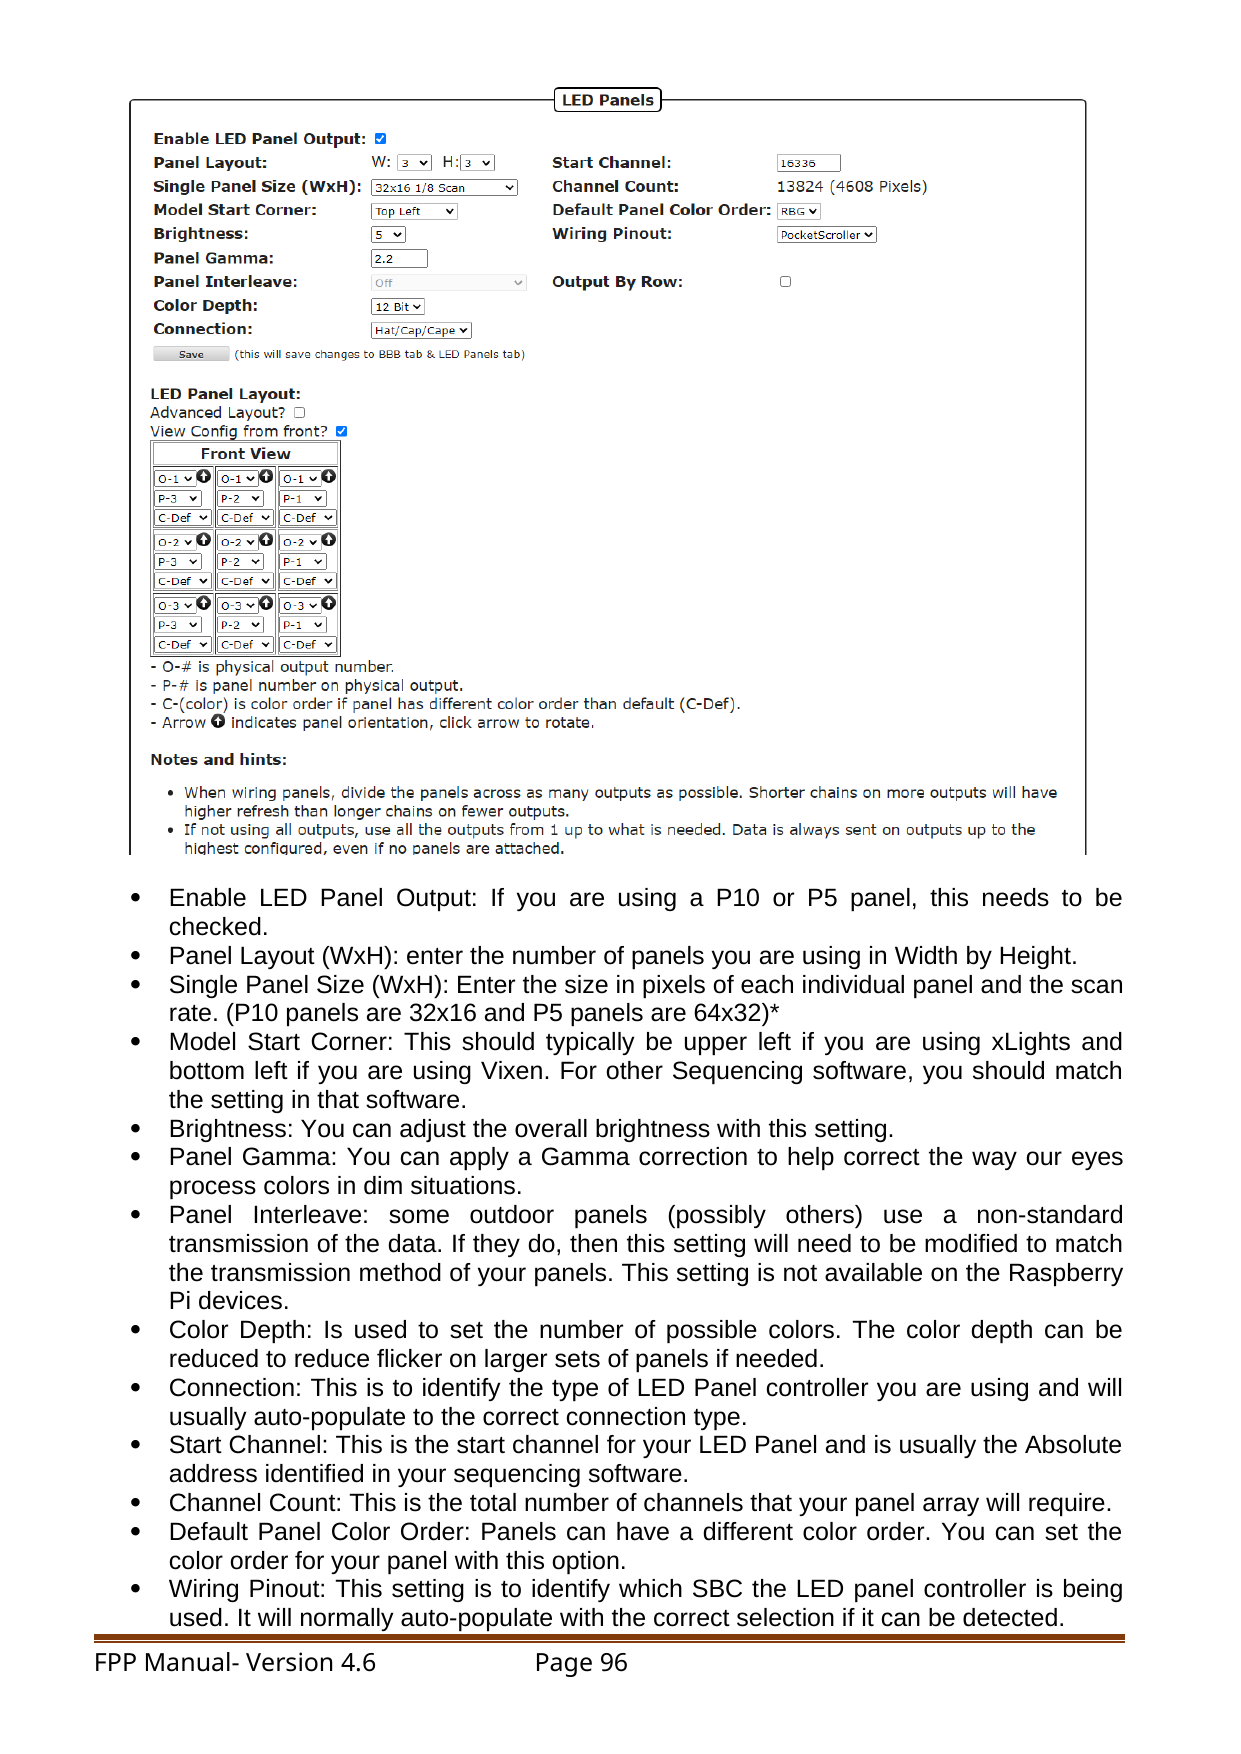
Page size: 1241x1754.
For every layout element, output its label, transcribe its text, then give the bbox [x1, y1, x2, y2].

list Model Start Corner: This should typically be upper left if you are using xLights and bottom left if you are using Vixen. For other Sequencing software, you should match the setting in that software. [131, 1027, 1125, 1113]
list Brightness: You can adjust the overall brightness with this setting. [131, 1113, 1125, 1142]
picture [121, 84, 1097, 855]
list Enable LED Panel Output: If you are using a P10 or P5 panel, this needs to be checked. [131, 883, 1125, 941]
list Start Channel: This is the start channel for your LED Panel and is usually the Absolute address identified in your sequencing software. [131, 1430, 1125, 1488]
list Color Depth: Is used to set the number of possible colors. The color depth can be reduced to reduce flicker on larger sets of panels if needed. [131, 1315, 1125, 1373]
list Connection: This is to identify the type of LED Panel controller you are using and will usually auto-populate to the correct connection type. [131, 1373, 1125, 1430]
list Panel Interleave: some outdoor panels (possibly others) use a non-standard transmission of the data. If they do, then this setting will need to be modified to match the transmission method of your panels. This setting is not available on the Raspberry Pi devices. [131, 1200, 1125, 1315]
list Single Panel Size (WxH): Enter the size in pixels of each individual panel and the scan rate. (P10 panels are 32x16 and P5 panels are 64x32)* [131, 969, 1125, 1027]
list Panel Layout (WxH): enter the number of panels you are using in Width by Height. [131, 941, 1125, 969]
list Panel Gamma: You can apply a Gamma correction to help correct the way our eyes process colors in dim situations. [131, 1142, 1125, 1200]
list Channel Count: This is the total number of channels that your panel array will require. [131, 1488, 1125, 1517]
list Default Panel Color Order: Panels can have a different color order. You can set the color order for your panel with this option. [131, 1517, 1125, 1574]
list Wiring Pinout: This setting is to identify which SBC the LED panel controller is being used. It will normally auto-populate with the correct selection if it can be detected. [131, 1574, 1125, 1632]
